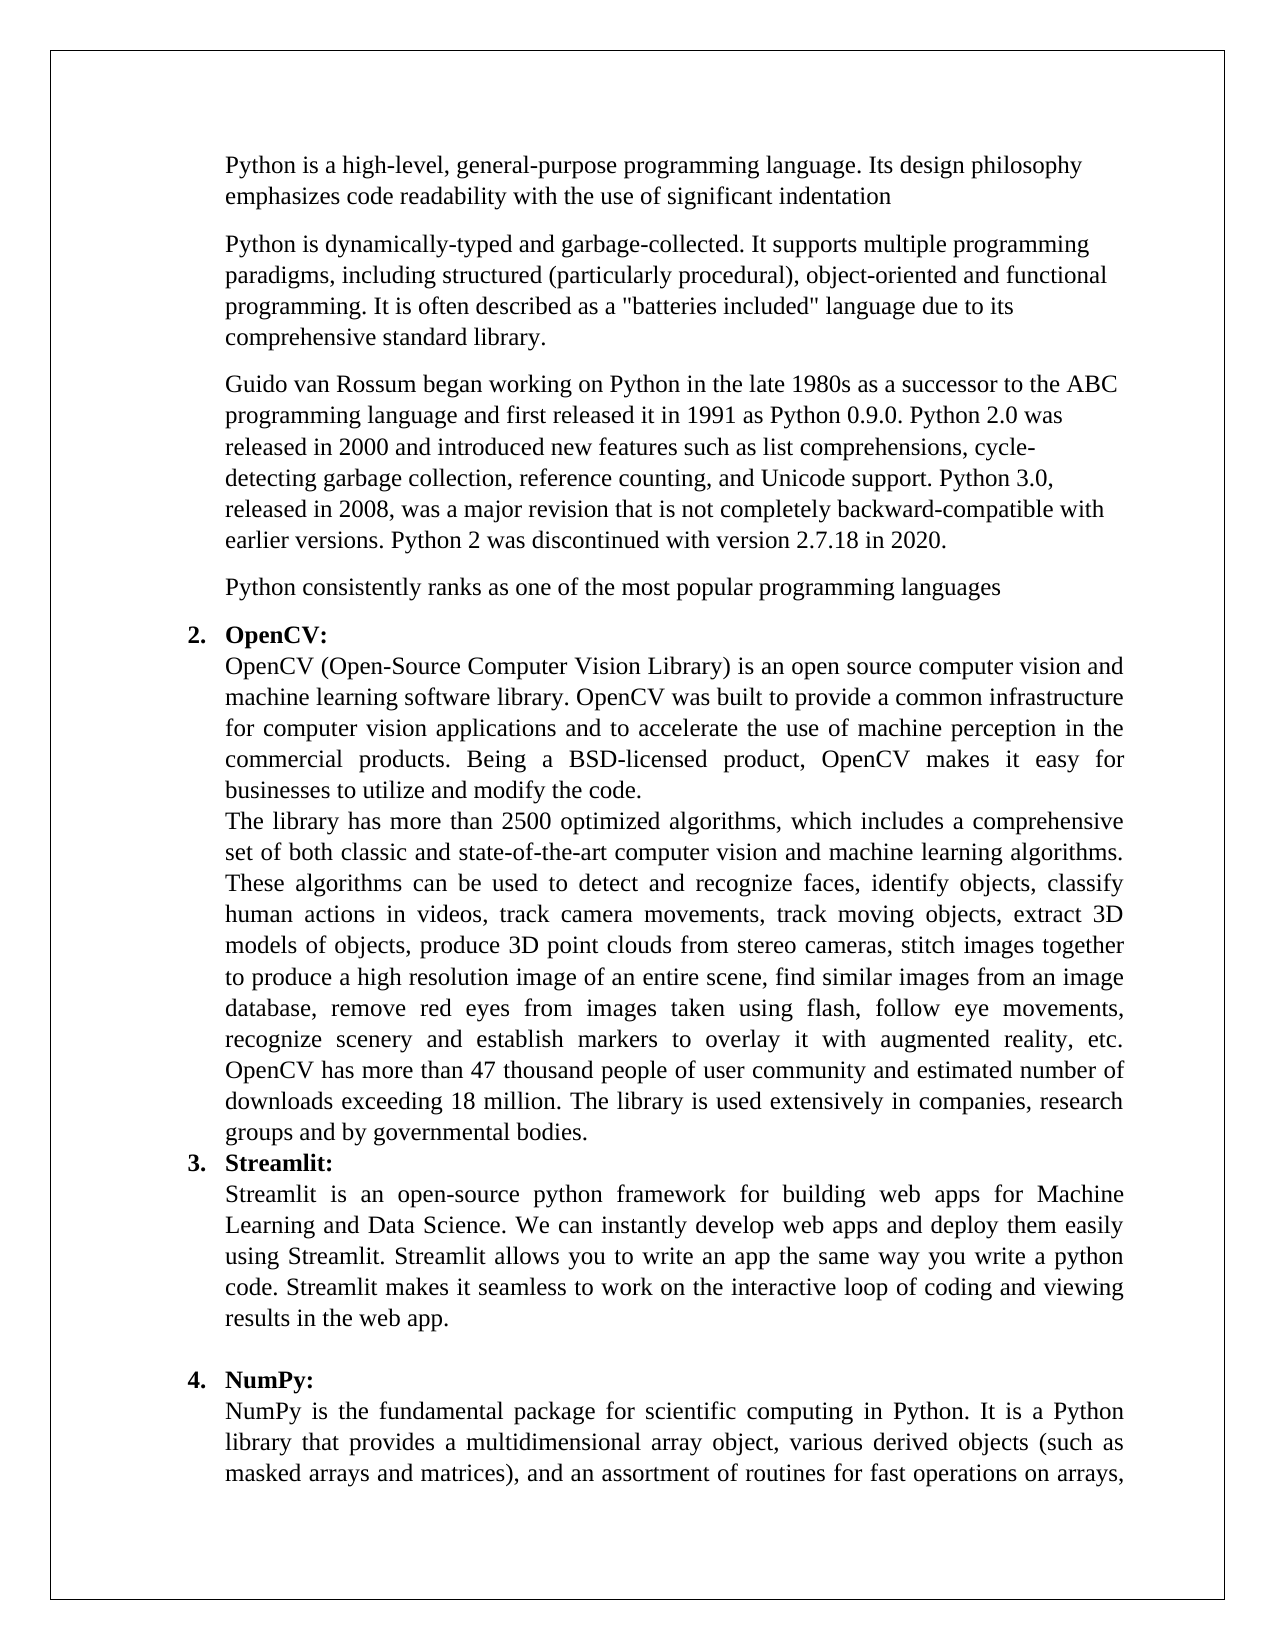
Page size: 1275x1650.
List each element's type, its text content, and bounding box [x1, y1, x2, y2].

list Streamlit: [187, 1148, 1125, 1177]
list OpenCV: [187, 620, 1125, 649]
text Guido van Rossum began working on Python in the late 1980s as a successor to the ABC programming language and first released it in 1991 as Python 0.9.0. Python 2.0 was released in 2000 and introduced new features such as list comprehensions, cycle-detecting garbage collection, reference counting, and Unicode support. Python 3.0, released in 2008, was a major revision that is not completely backward-compatible with earlier versions. Python 2 was discontinued with version 2.7.18 in 2020. [225, 369, 1125, 553]
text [225, 1396, 1125, 1487]
text Python consistently ranks as one of the most popular programming languages [225, 572, 1125, 601]
list Streamlit is an open-source python framework for building web apps for Machine Learning and Data Science. We can instantly develop web apps and deploy them easily using Streamlit. Streamlit allows you to write an app the same way you write a python code. Streamlit makes it seamless to work on the interactive loop of coding and viewing results in the web app. [225, 1179, 1125, 1332]
text The library has more than 2500 optimized algorithms, which includes a comprehensive set of both classic and state-of-the-art computer vision and machine learning algorithms. These algorithms can be used to detect and recognize faces, identify objects, classify human actions in videos, track camera movements, track moving objects, extract 3D models of objects, produce 3D point clouds from stereo cameras, stitch images together to produce a high resolution image of an entire scene, find similar images from an image database, remove red eyes from images taken using flash, follow eye movements, recognize scenery and establish markers to overlay it with augmented reality, etc. OpenCV has more than 47 thousand people of user community and estimated number of downloads exceeding 18 million. The library is used extensively in companies, research groups and by governmental bodies. [225, 806, 1125, 1146]
text Python is dynamically-typed and garbage-collected. It supports multiple programming paradigms, including structured (particularly procedural), object-oriented and functional programming. It is often described as a "batteries included" language due to its comprehensive standard library. [225, 229, 1125, 351]
text OpenCV (Open-Source Computer Vision Library) is an open source computer vision and machine learning software library. OpenCV was built to provide a common infrastructure for computer vision applications and to accelerate the use of machine perception in the commercial products. Being a BSD-licensed product, OpenCV makes it easy for businesses to utilize and modify the code. [225, 651, 1125, 804]
text Python is a high-level, general-purpose programming language. Its design philosophy emphasizes code readability with the use of significant indentation [225, 150, 1125, 210]
list NumPy: [187, 1365, 1125, 1394]
